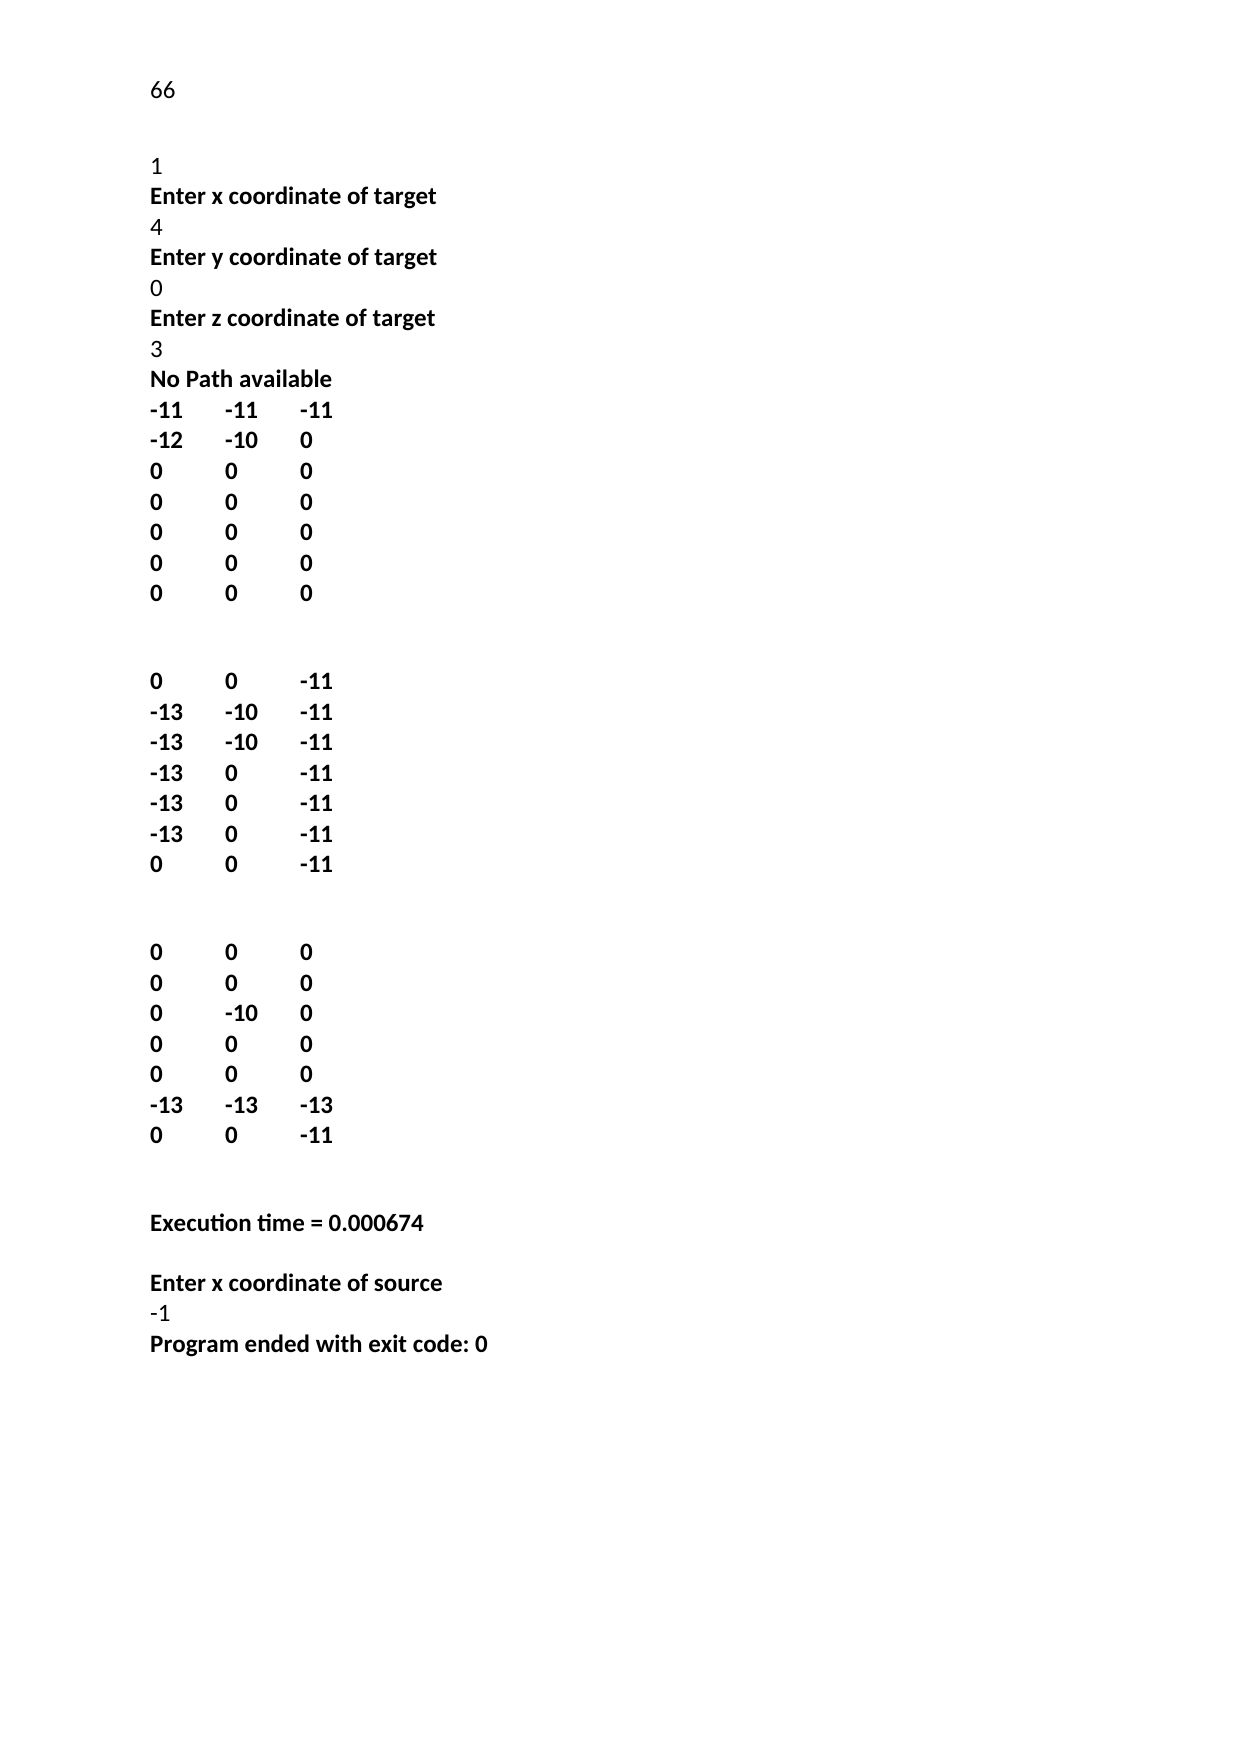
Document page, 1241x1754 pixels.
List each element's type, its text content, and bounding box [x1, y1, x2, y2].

text 0 0 0 [150, 967, 1090, 997]
text Enter x coordinate of source [150, 1267, 1090, 1297]
text 0 -10 0 [150, 997, 1090, 1028]
text No Path available [150, 364, 1090, 394]
text -13 0 -11 [150, 757, 1090, 787]
text -1 [150, 1297, 1090, 1328]
text -13 -13 -13 [150, 1089, 1090, 1119]
text 0 0 -11 [150, 848, 1090, 879]
text 0 0 -11 [150, 665, 1090, 696]
text 0 0 0 [150, 1058, 1090, 1089]
text -13 -10 -11 [150, 696, 1090, 726]
text 0 [150, 272, 1090, 303]
text Enter x coordinate of target [150, 181, 1090, 211]
text Enter z coordinate of target [150, 303, 1090, 333]
text Program ended with exit code: 0 [150, 1328, 1090, 1358]
text 0 0 0 [150, 547, 1090, 577]
text 0 0 0 [150, 516, 1090, 547]
text -12 -10 0 [150, 425, 1090, 455]
text 4 [150, 211, 1090, 242]
text 3 [150, 333, 1090, 364]
text 0 0 0 [150, 936, 1090, 967]
text 0 0 0 [150, 1028, 1090, 1058]
text 0 0 0 [150, 577, 1090, 608]
text Execution time = 0.000674 [150, 1208, 1090, 1238]
text -13 0 -11 [150, 818, 1090, 848]
text 1 [150, 150, 1090, 181]
text 0 0 0 [150, 455, 1090, 486]
text -13 0 -11 [150, 787, 1090, 818]
text Enter y coordinate of target [150, 242, 1090, 272]
text 0 0 0 [150, 486, 1090, 516]
text 0 0 -11 [150, 1119, 1090, 1150]
text -11 -11 -11 [150, 394, 1090, 425]
text -13 -10 -11 [150, 726, 1090, 757]
